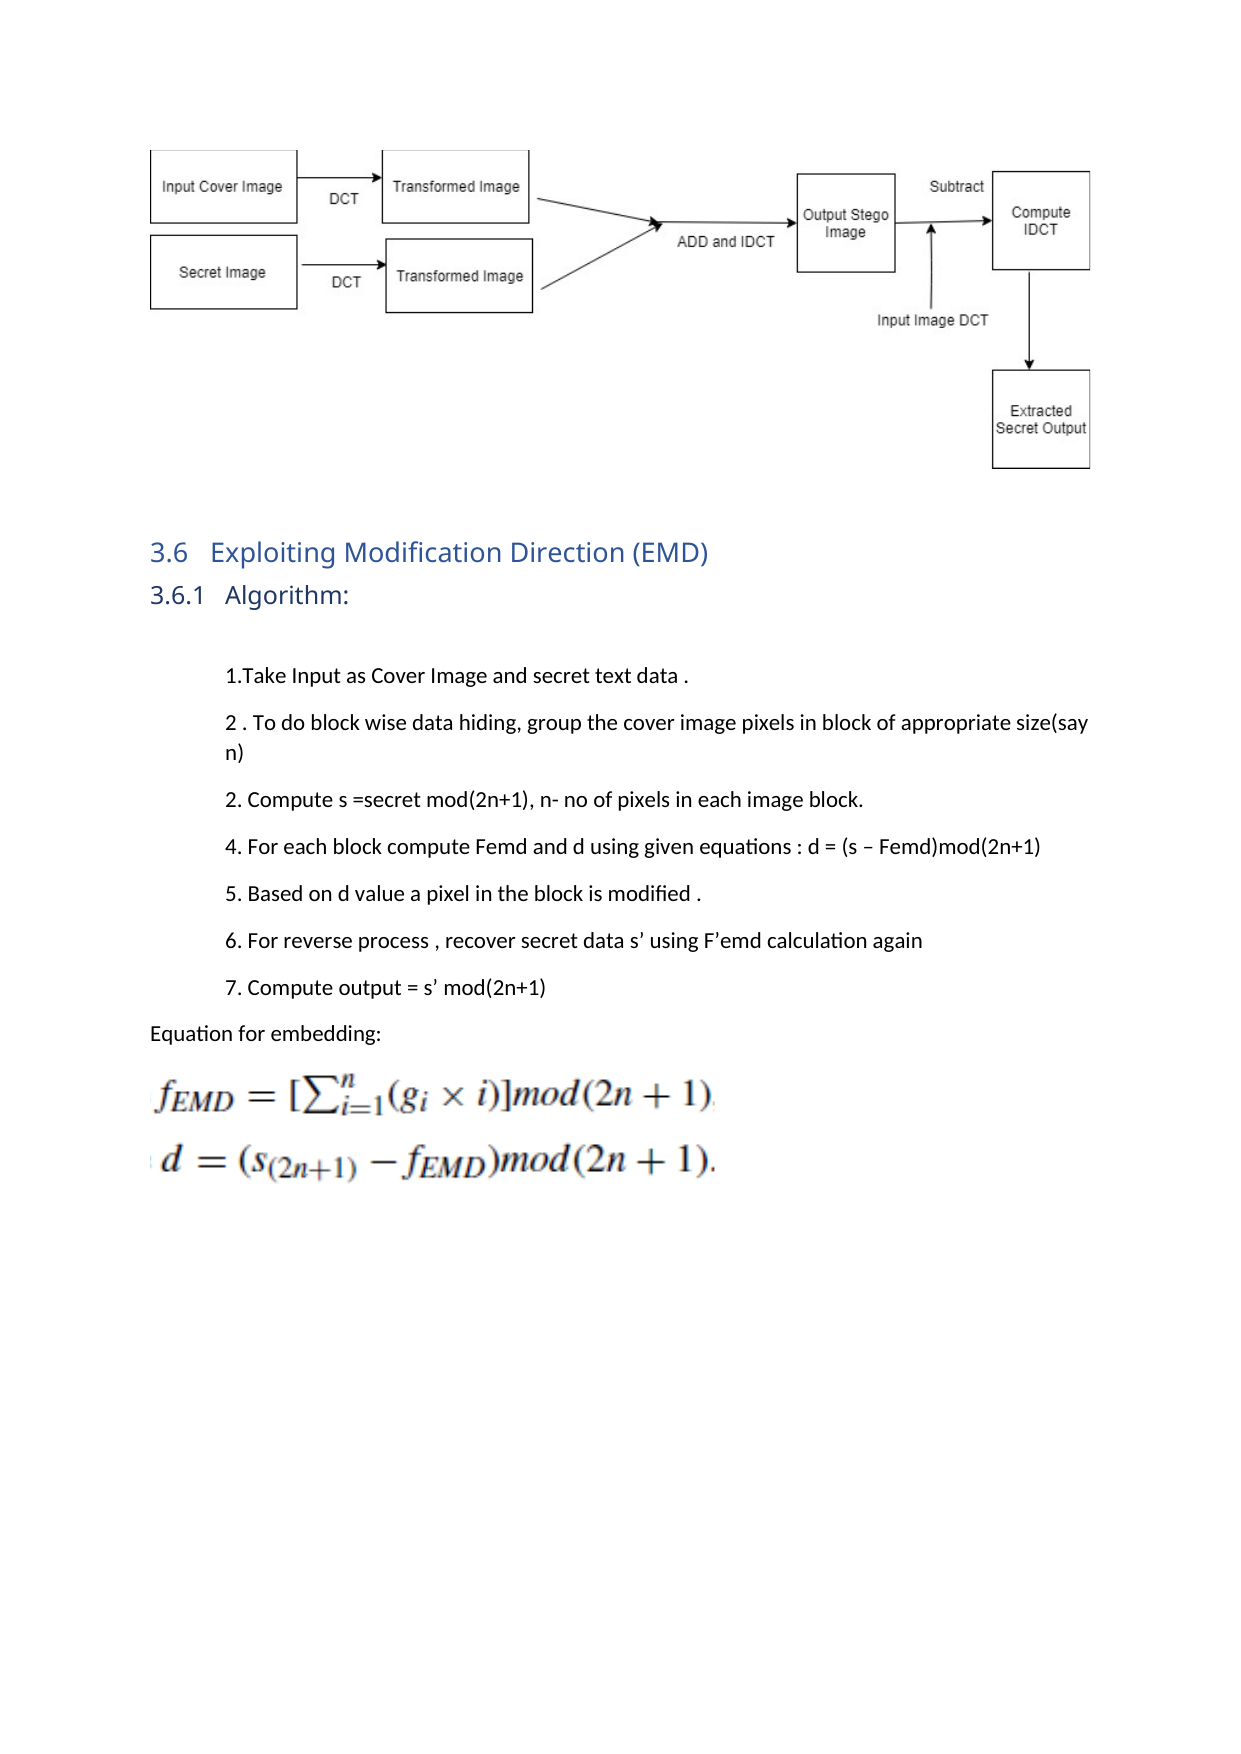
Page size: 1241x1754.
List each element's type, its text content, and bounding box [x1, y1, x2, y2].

picture [150, 1066, 715, 1122]
subtitle Algorithm: [150, 578, 1090, 612]
text 5. Based on d value a pixel in the block is modified . [225, 879, 1090, 907]
text 2. Compute s =secret mod(2n+1), n- no of pixels in each image block. [225, 785, 1090, 813]
text 2 . To do block wise data hiding, group the cover image pixels in block of appropriate size(say n) [225, 708, 1090, 766]
text 7. Compute output = s’ mod(2n+1) [225, 973, 1090, 1001]
text 4. For each block compute Femd and d using given equations : d = (s – Femd)mod(2n+1) [225, 832, 1090, 860]
subtitle Exploiting Modification Direction (EMD) [150, 534, 1090, 571]
picture [150, 150, 1091, 469]
picture [150, 1139, 715, 1184]
text 6. For reverse process , recover secret data s’ using F’emd calculation again [225, 926, 1090, 954]
text Equation for embedding: [150, 1019, 1090, 1048]
text 1.Take Input as Cover Image and secret text data . [225, 661, 1090, 689]
